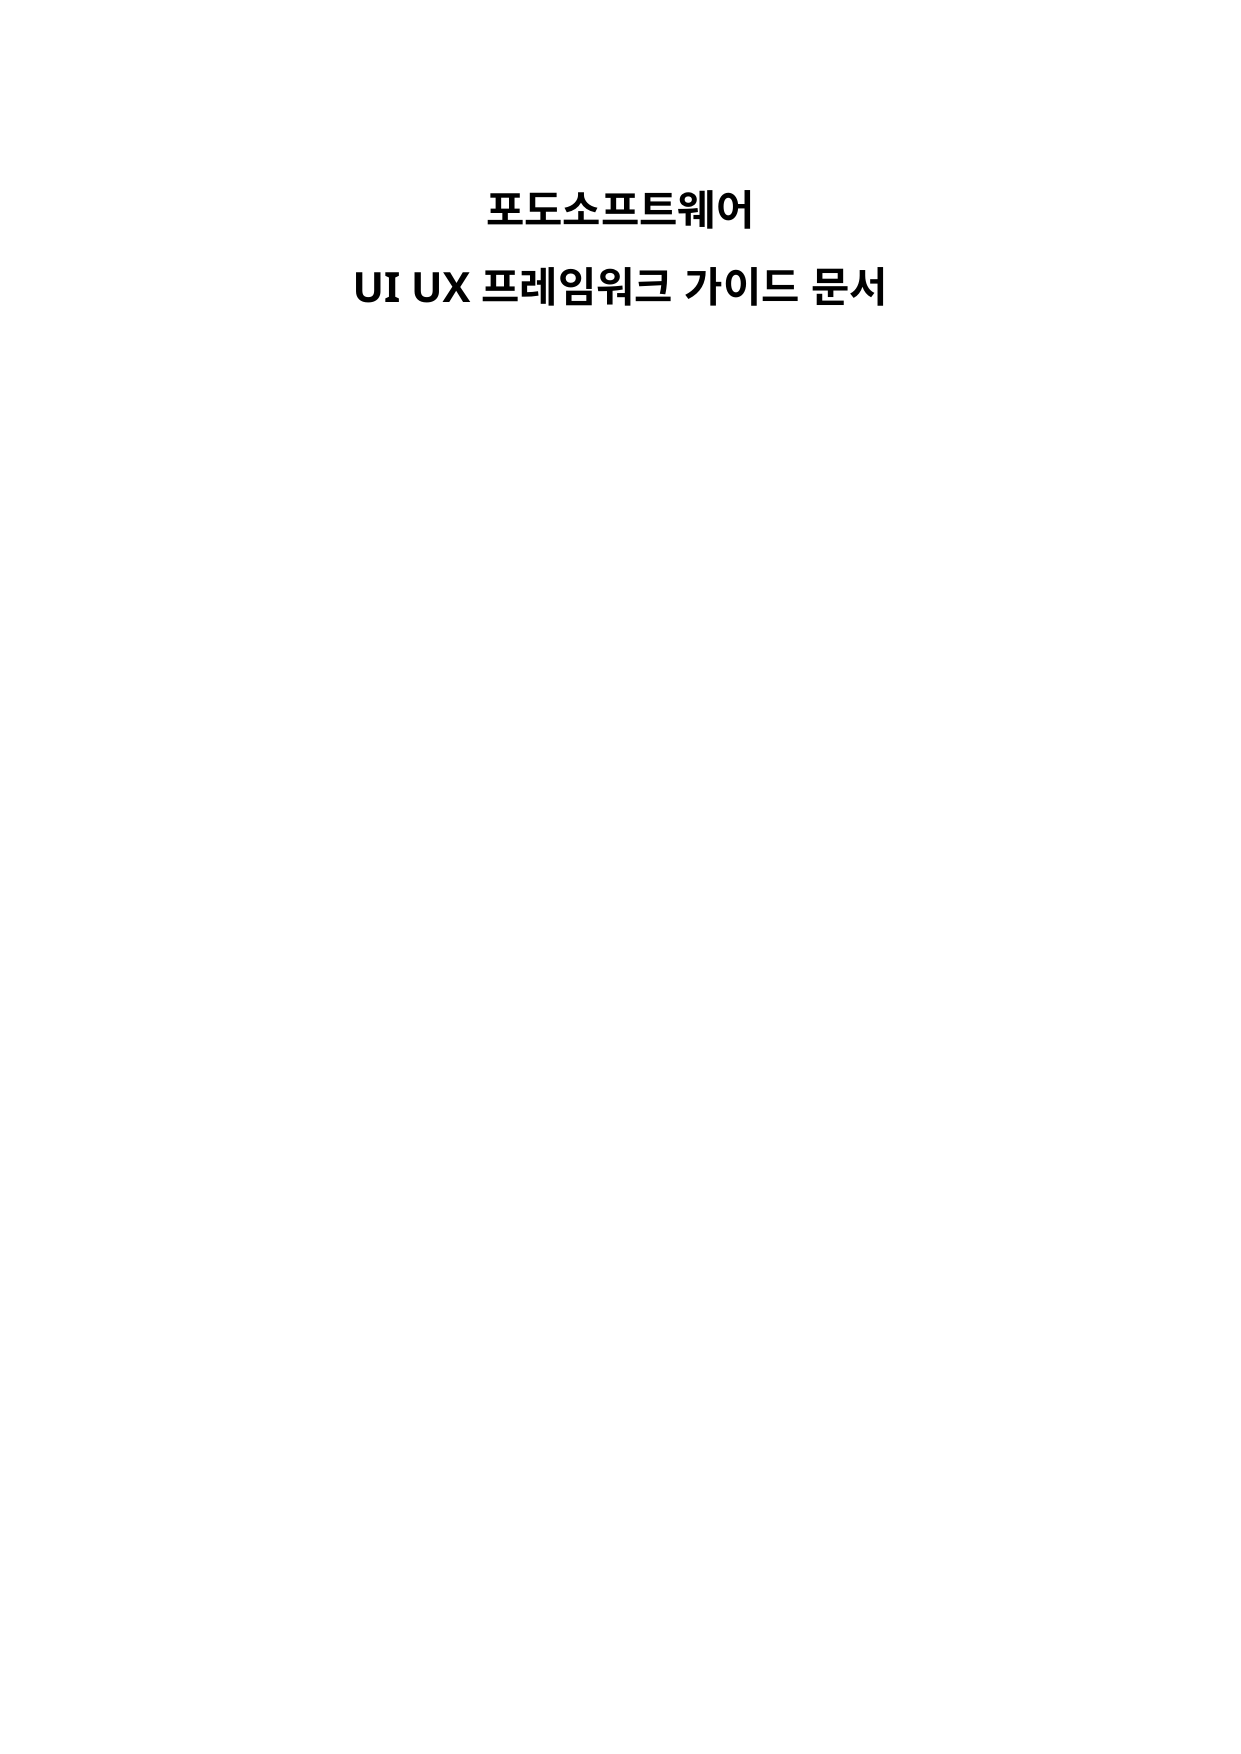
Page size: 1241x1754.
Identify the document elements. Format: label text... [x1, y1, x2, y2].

text UI UX 프레임워크 가이드 문서 [150, 254, 1090, 315]
text 포도소프트웨어 [150, 177, 1090, 237]
